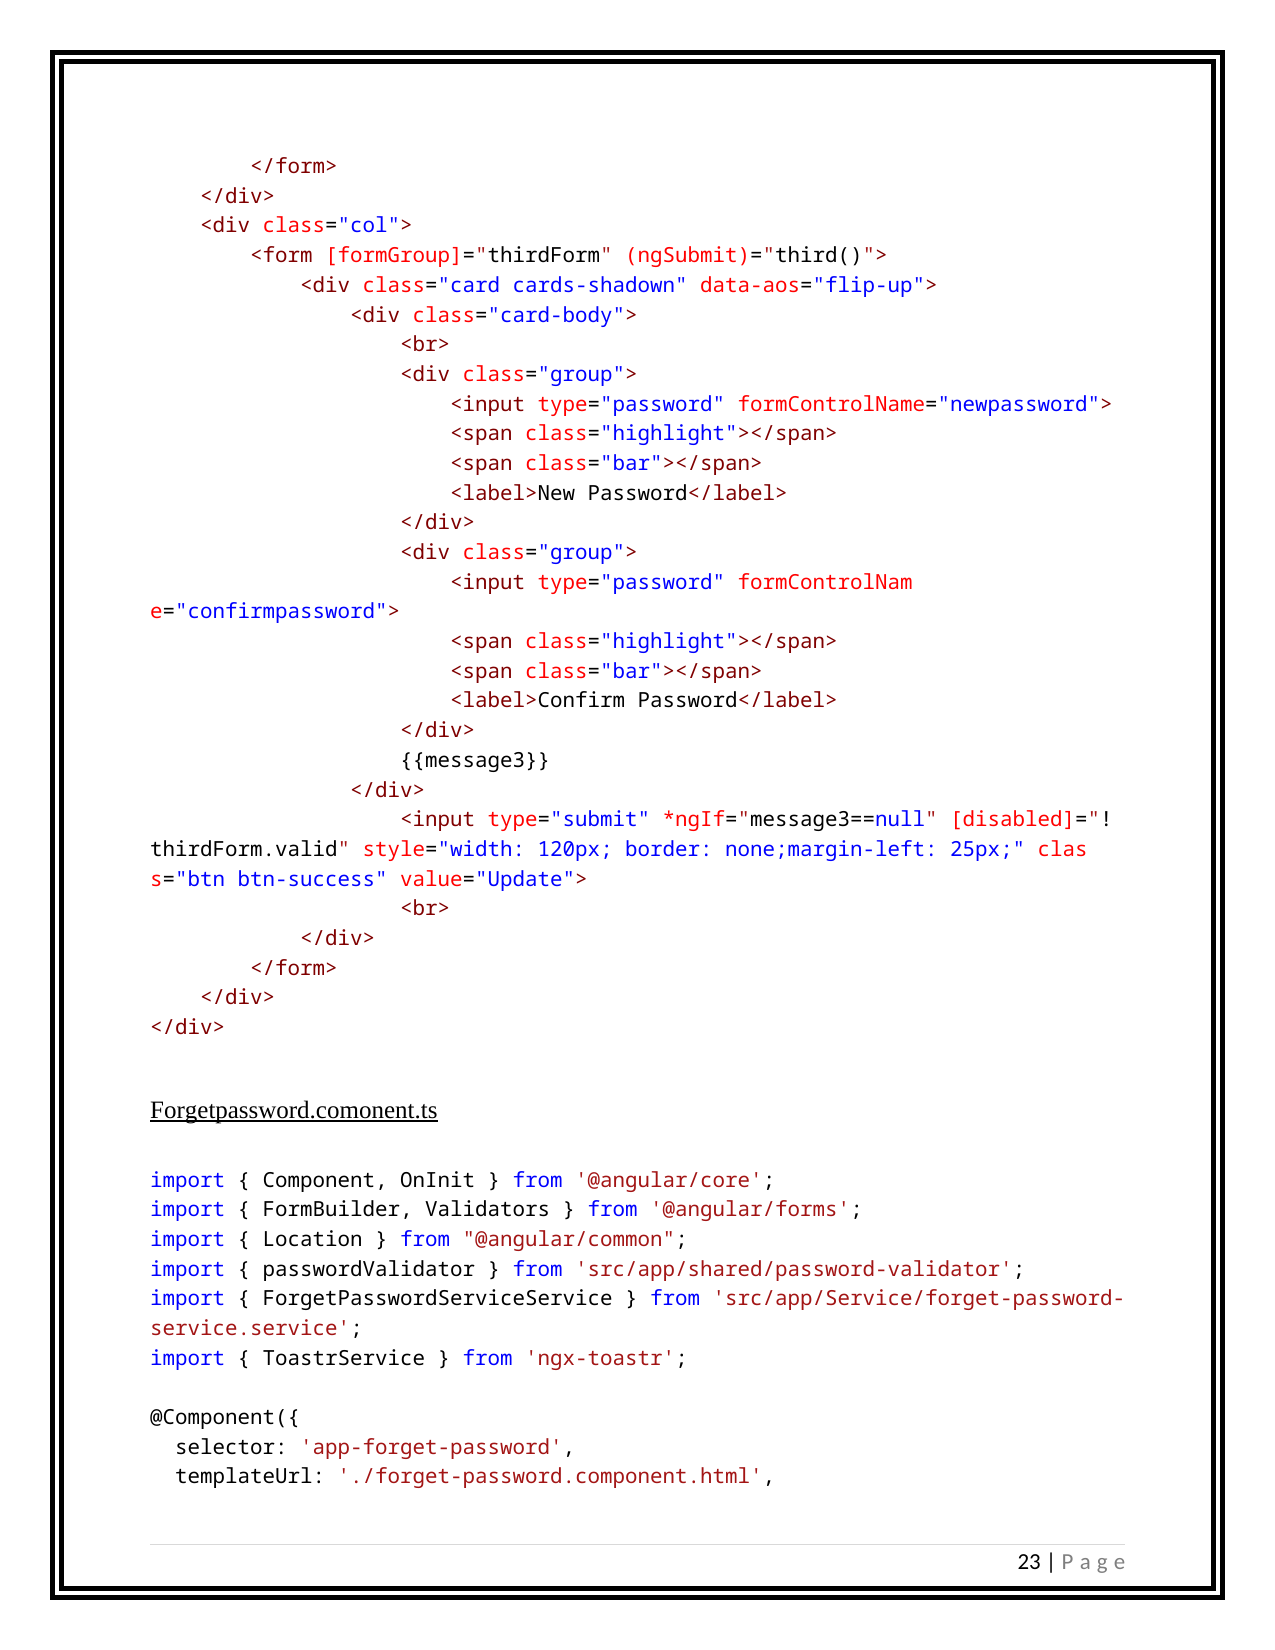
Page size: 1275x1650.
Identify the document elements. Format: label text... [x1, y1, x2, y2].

text </form> [150, 952, 1125, 981]
text import { ForgetPasswordServiceService } from 'src/app/Service/forget-password-service.service'; [150, 1282, 1125, 1342]
text </div> [150, 714, 1125, 744]
text <span class="highlight"></span> [150, 625, 1125, 655]
text <input type="password" formControlName="confirmpassword"> [150, 566, 1125, 625]
text </div> [150, 1011, 1125, 1041]
text {{message3}} [150, 744, 1125, 773]
text </div> [150, 180, 1125, 209]
text <input type="password" formControlName="newpassword"> [150, 387, 1125, 417]
text <span class="highlight"></span> [150, 417, 1125, 447]
text <div class="card-body"> [150, 298, 1125, 328]
text Forgetpassword.comonent.ts [150, 1095, 1125, 1124]
text <div class="card cards-shadown" data-aos="flip-up"> [150, 269, 1125, 298]
text <form [formGroup]="thirdForm" (ngSubmit)="third()"> [150, 239, 1125, 269]
text @Component({ [150, 1401, 1125, 1431]
text <input type="submit" *ngIf="message3==null" [disabled]="!thirdForm.valid" style="width: 120px; border: none;margin-left: 25px;" class="btn btn-success" value="Update"> [150, 803, 1125, 892]
text <label>New Password</label> [150, 477, 1125, 506]
text </div> [150, 506, 1125, 536]
text <br> [150, 328, 1125, 358]
text import { ToastrService } from 'ngx-toastr'; [150, 1342, 1125, 1371]
text import { Location } from "@angular/common"; [150, 1223, 1125, 1252]
text <div class="col"> [150, 209, 1125, 239]
text selector: 'app-forget-password', [150, 1431, 1125, 1460]
text </form> [150, 150, 1125, 180]
text <span class="bar"></span> [150, 655, 1125, 684]
text import { FormBuilder, Validators } from '@angular/forms'; [150, 1193, 1125, 1223]
text import { passwordValidator } from 'src/app/shared/password-validator'; [150, 1252, 1125, 1282]
text </div> [150, 981, 1125, 1011]
text import { Component, OnInit } from '@angular/core'; [150, 1163, 1125, 1193]
text <br> [150, 892, 1125, 922]
text <span class="bar"></span> [150, 447, 1125, 477]
text </div> [150, 922, 1125, 952]
text <label>Confirm Password</label> [150, 684, 1125, 714]
text templateUrl: './forget-password.component.html', [150, 1460, 1125, 1490]
text </div> [150, 773, 1125, 803]
text <div class="group"> [150, 536, 1125, 566]
text <div class="group"> [150, 358, 1125, 387]
